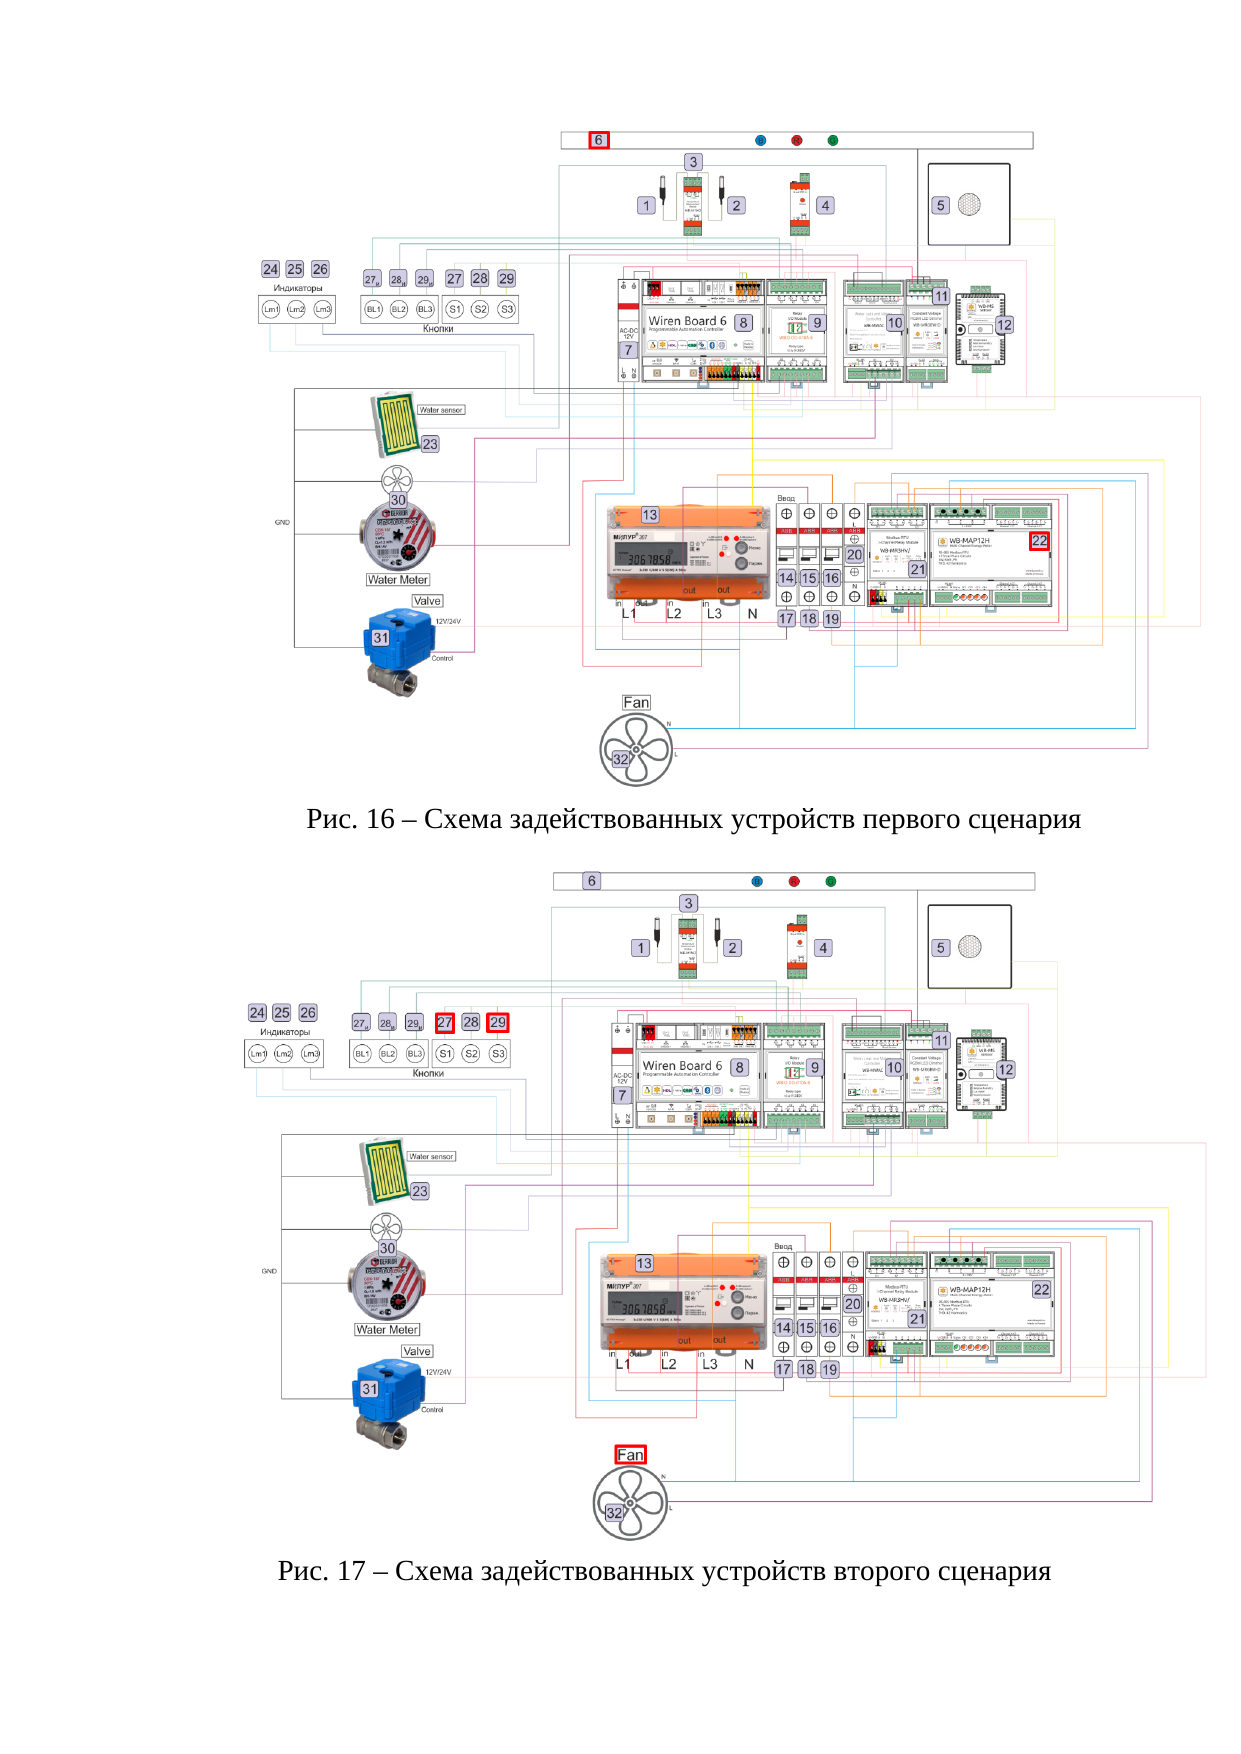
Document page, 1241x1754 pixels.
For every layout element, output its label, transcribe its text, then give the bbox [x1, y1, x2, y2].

text Рис. 17 – Схема задействованных устройств второго сценария [177, 1553, 1152, 1587]
picture [236, 864, 1211, 1554]
picture [236, 118, 1211, 802]
text Рис. 16 – Схема задействованных устройств первого сценария [177, 801, 1152, 835]
